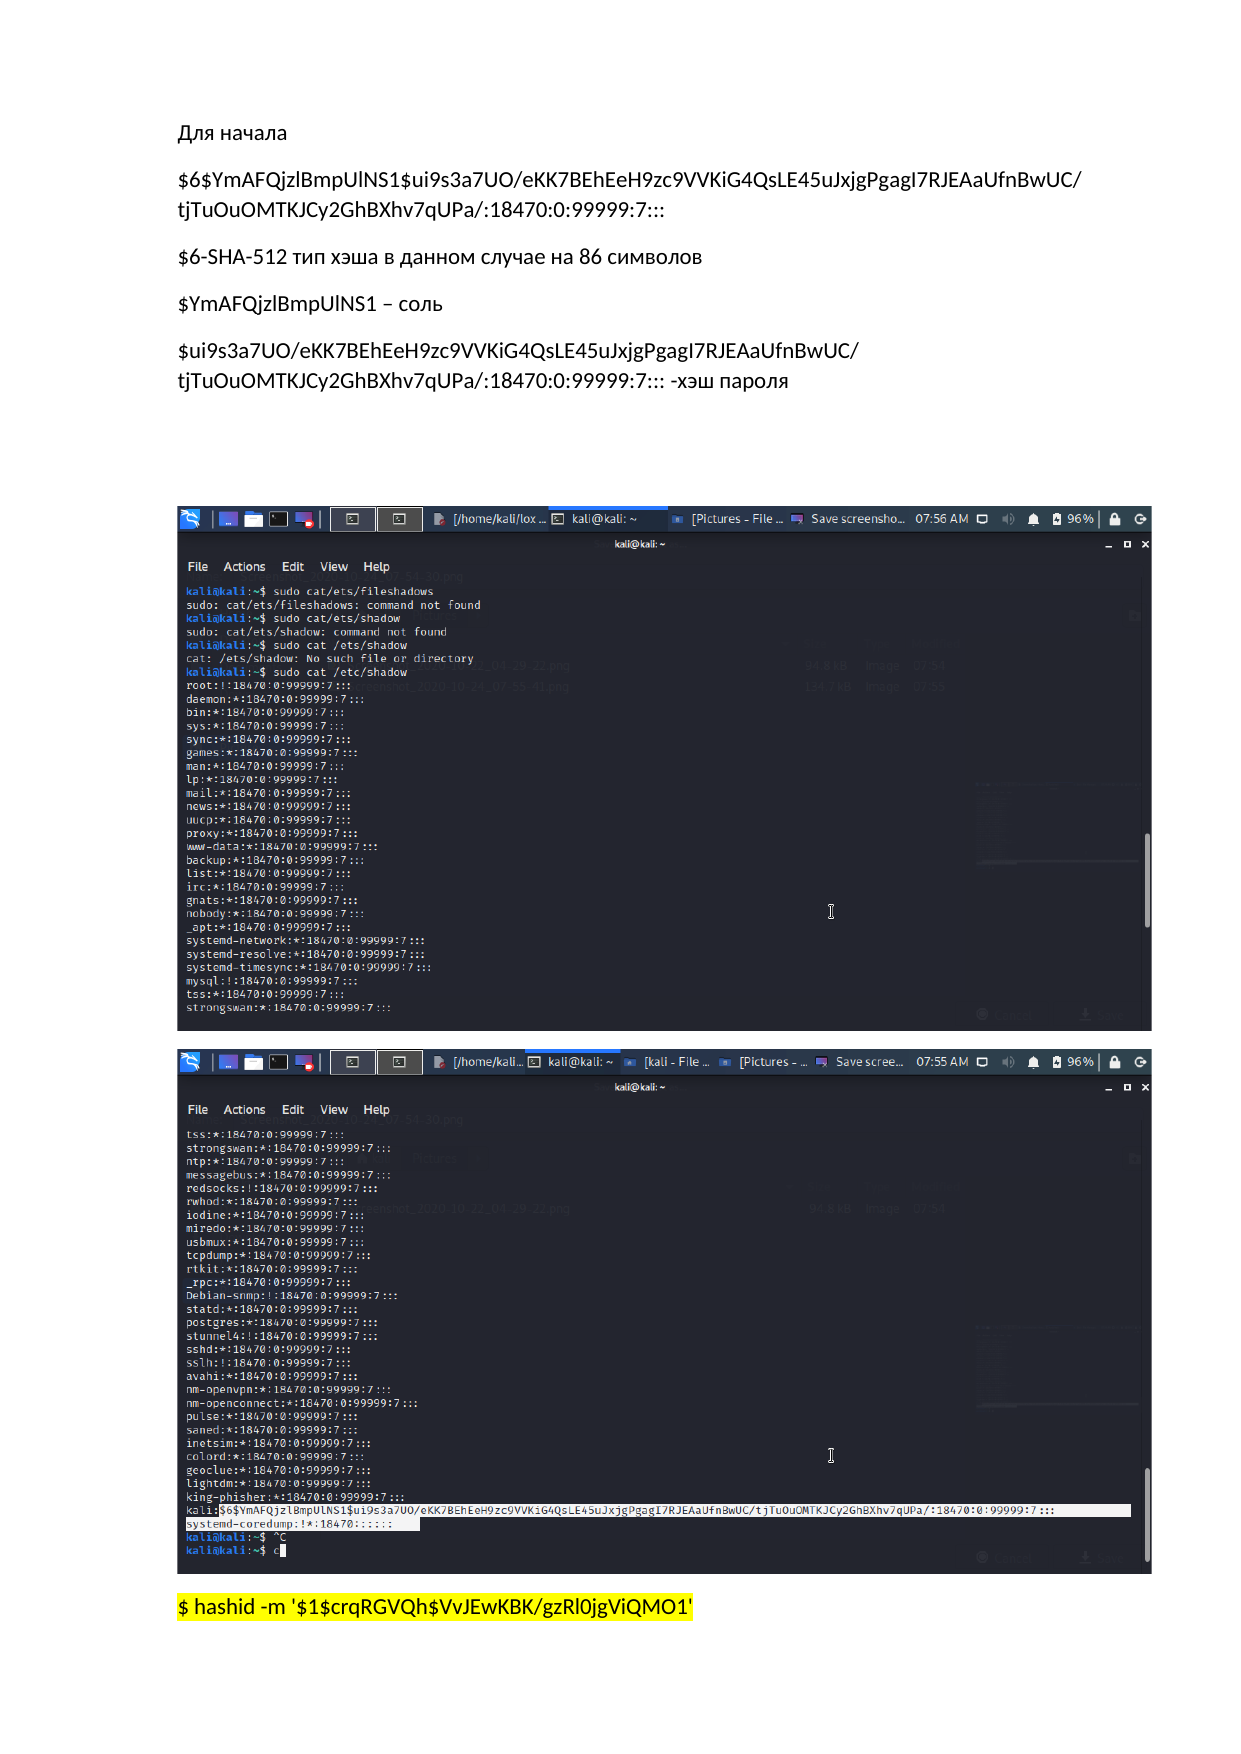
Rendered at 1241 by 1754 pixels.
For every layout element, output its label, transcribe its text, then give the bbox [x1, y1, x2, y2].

text $6-SHA-512 тип хэша в данном случае на 86 символов [177, 242, 1152, 270]
picture [177, 1049, 1152, 1574]
text $ui9s3a7UO/eKK7BEhEeH9zc9VVKiG4QsLE45uJxjgPgagI7RJEAaUfnBwUC/tjTuOuOMTKJCy2GhBXhv7qUPa/:18470:0:99999:7::: -хэш пароля [177, 336, 1152, 394]
text $6$YmAFQjzlBmpUlNS1$ui9s3a7UO/eKK7BEhEeH9zc9VVKiG4QsLE45uJxjgPgagI7RJEAaUfnBwUC/tjTuOuOMTKJCy2GhBXhv7qUPa/:18470:0:99999:7::: [177, 165, 1152, 223]
picture [177, 506, 1152, 1031]
text $ hashid -m '$1$crqRGVQh$VvJEwKBK/gzRl0jgViQMO1' [177, 1592, 1152, 1621]
text $YmAFQjzlBmpUlNS1 – соль [177, 289, 1152, 317]
text Для начала [177, 118, 1152, 146]
